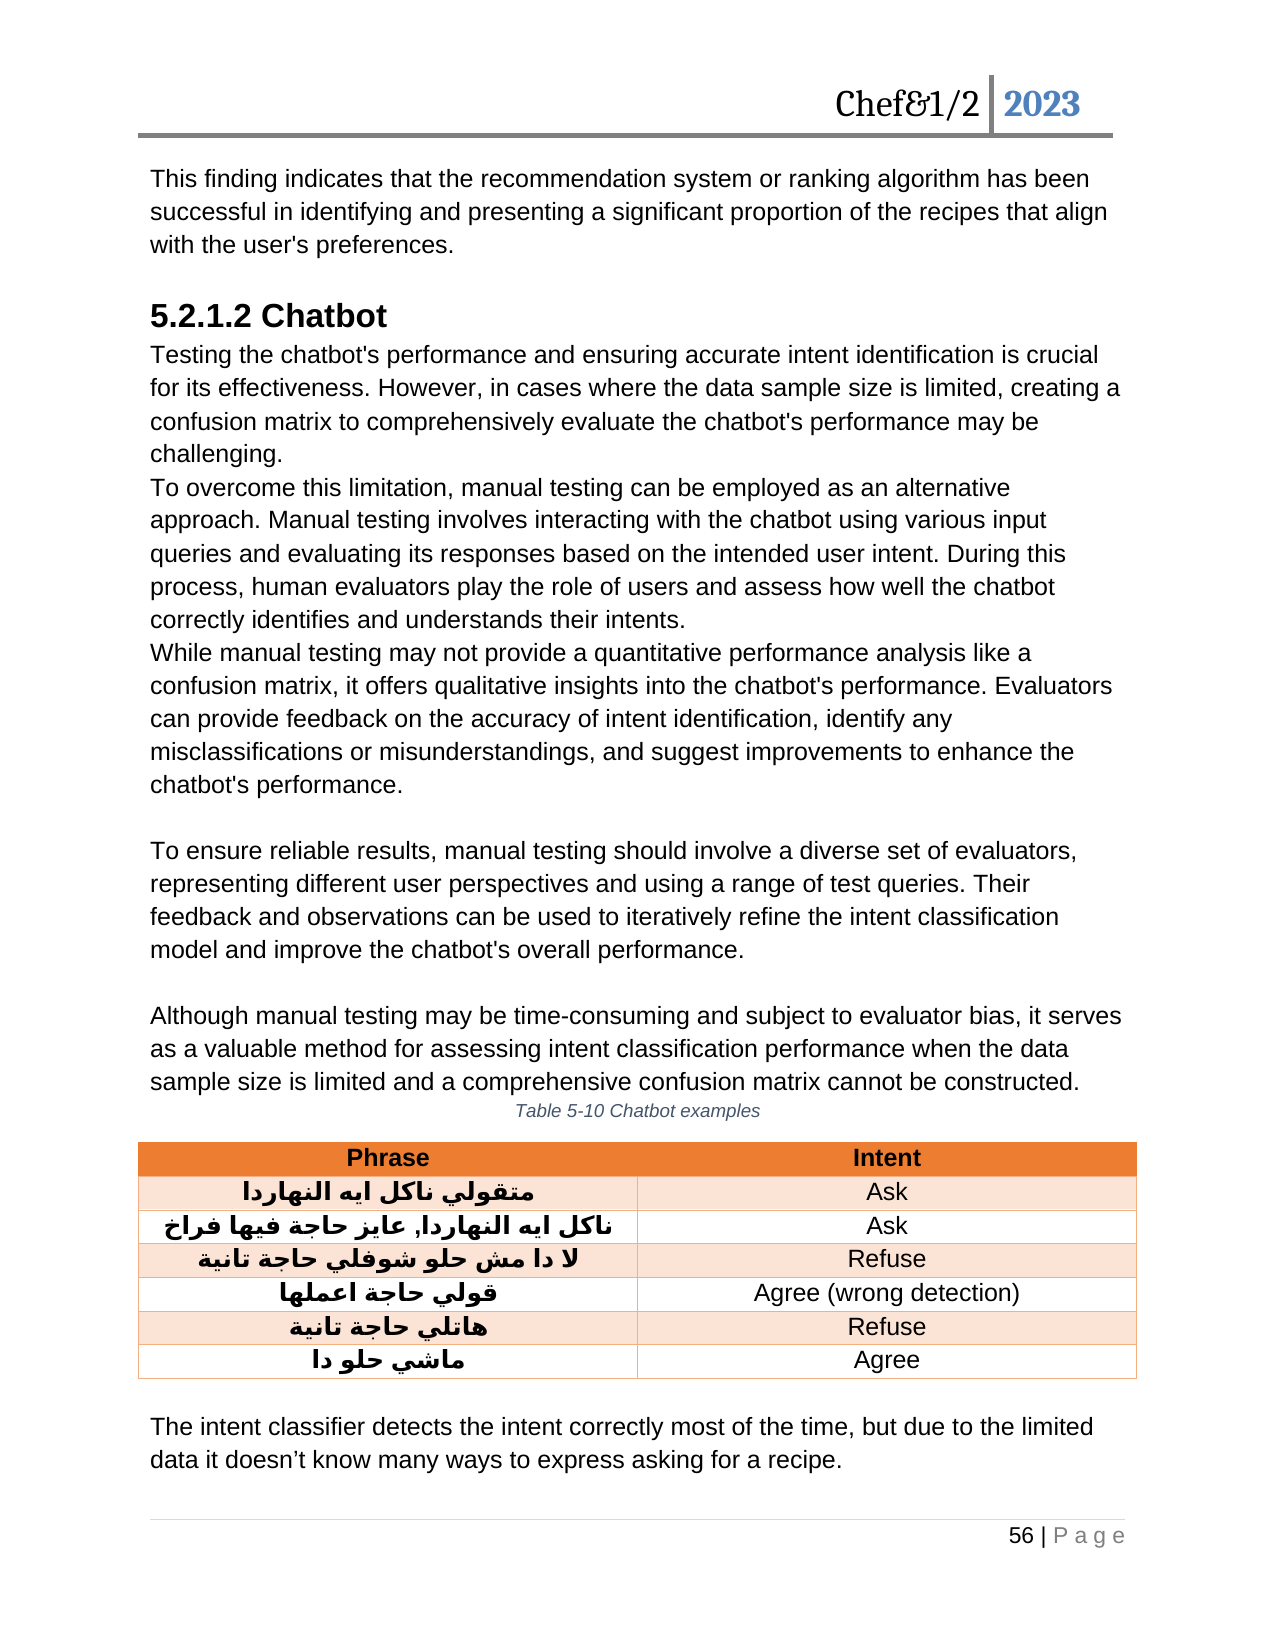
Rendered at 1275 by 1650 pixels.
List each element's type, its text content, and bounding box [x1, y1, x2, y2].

text Testing the chatbot's performance and ensuring accurate intent identification is crucial for its effectiveness. However, in cases where the data sample size is limited, creating a confusion matrix to comprehensively evaluate the chatbot's performance may be challenging. [150, 340, 1125, 468]
text Although manual testing may be time-consuming and subject to evaluator bias, it serves as a valuable method for assessing intent classification performance when the data sample size is limited and a comprehensive confusion matrix cannot be constructed. [150, 1001, 1125, 1096]
text While manual testing may not provide a quantitative performance analysis like a confusion matrix, it offers qualitative insights into the chatbot's performance. Evaluators can provide feedback on the accuracy of intent identification, identify any misclassifications or misunderstandings, and suggest improvements to enhance the chatbot's performance. [150, 638, 1125, 798]
table_cell هاتلي حاجة تانية [139, 1312, 637, 1344]
table_cell Agree (wrong detection) [638, 1278, 1136, 1311]
subtitle 5.2.1.2 Chatbot [150, 296, 1125, 335]
text The intent classifier detects the intent correctly most of the time, but due to the limited data it doesn’t know many ways to express asking for a recipe. [150, 1412, 1125, 1474]
table_cell Ask [638, 1177, 1136, 1209]
text To ensure reliable results, manual testing should involve a diverse set of evaluators, representing different user perspectives and using a range of test queries. Their feedback and observations can be used to iteratively refine the intent classification model and improve the chatbot's overall performance. [150, 836, 1125, 963]
table_cell قولي حاجة اعملها [139, 1278, 637, 1311]
table_header Phrase [139, 1143, 637, 1176]
table_header Intent [638, 1143, 1136, 1176]
table_cell ماشي حلو دا [139, 1345, 637, 1378]
table_cell ناكل ايه النهاردا, عايز حاجة فيها فراخ [139, 1211, 637, 1243]
table_cell Agree [638, 1345, 1136, 1378]
table_cell Refuse [638, 1244, 1136, 1277]
text To overcome this limitation, manual testing can be employed as an alternative approach. Manual testing involves interacting with the chatbot using various input queries and evaluating its responses based on the intended user intent. During this process, human evaluators play the role of users and assess how well the chatbot correctly identifies and understands their intents. [150, 472, 1125, 633]
table_cell Ask [638, 1211, 1136, 1243]
table_cell لا دا مش حلو شوفلي حاجة تانية [139, 1244, 637, 1277]
table_cell متقولي ناكل ايه النهاردا [139, 1177, 637, 1209]
table_cell Refuse [638, 1312, 1136, 1344]
text This finding indicates that the recommendation system or ranking algorithm has been successful in identifying and presenting a significant proportion of the recipes that align with the user's preferences. [150, 164, 1125, 259]
